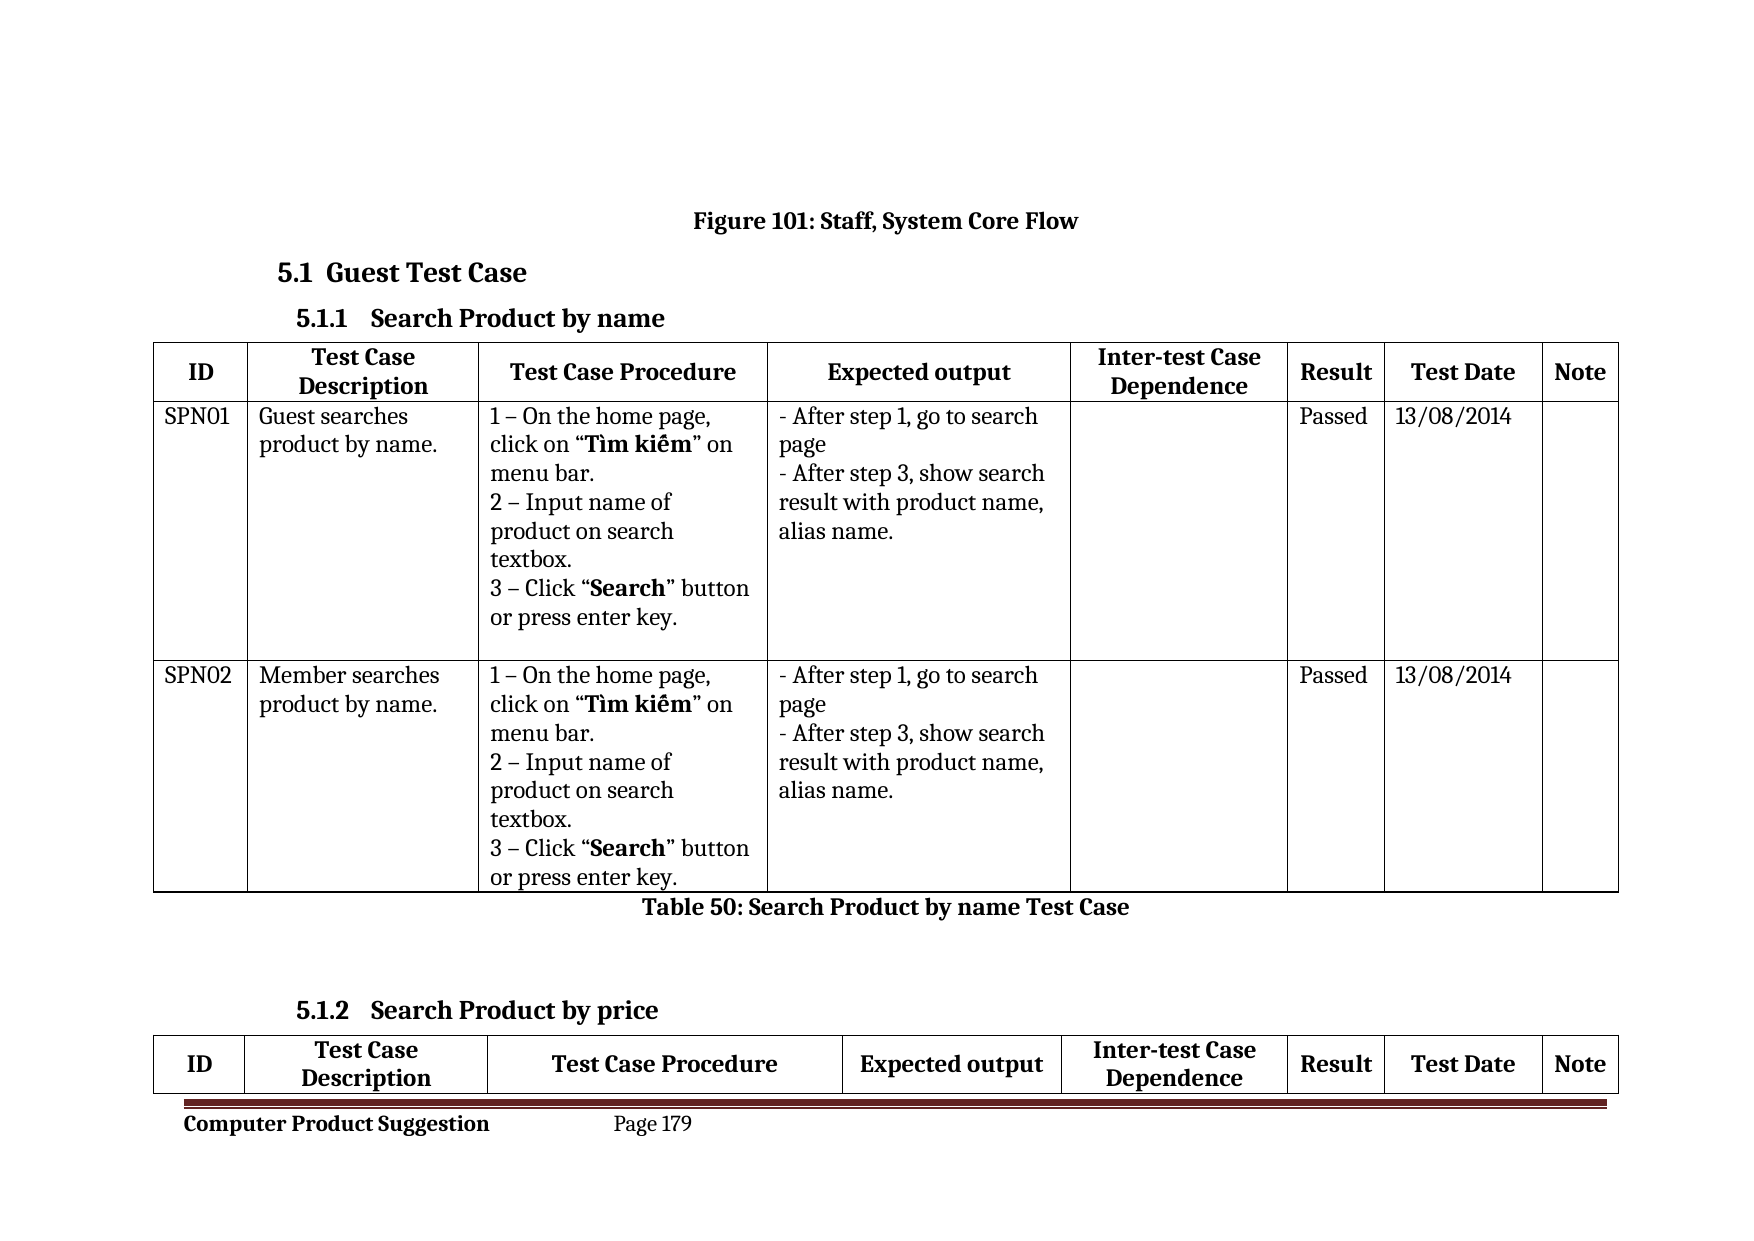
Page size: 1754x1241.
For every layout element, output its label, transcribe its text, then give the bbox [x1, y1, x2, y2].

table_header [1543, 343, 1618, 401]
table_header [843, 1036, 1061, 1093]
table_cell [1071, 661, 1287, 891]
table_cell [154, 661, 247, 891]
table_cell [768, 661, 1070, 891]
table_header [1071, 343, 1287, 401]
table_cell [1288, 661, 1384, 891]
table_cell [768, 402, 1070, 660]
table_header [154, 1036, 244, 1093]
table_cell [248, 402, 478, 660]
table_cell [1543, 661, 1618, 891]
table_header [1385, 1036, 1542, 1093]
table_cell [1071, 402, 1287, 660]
text Table 50: Search Product by name Test Case [165, 893, 1607, 921]
subtitle Guest Test Case [277, 257, 1607, 290]
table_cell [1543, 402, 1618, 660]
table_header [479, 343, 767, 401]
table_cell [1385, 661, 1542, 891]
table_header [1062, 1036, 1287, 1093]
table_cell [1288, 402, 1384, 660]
subtitle Search Product by name [296, 303, 1607, 334]
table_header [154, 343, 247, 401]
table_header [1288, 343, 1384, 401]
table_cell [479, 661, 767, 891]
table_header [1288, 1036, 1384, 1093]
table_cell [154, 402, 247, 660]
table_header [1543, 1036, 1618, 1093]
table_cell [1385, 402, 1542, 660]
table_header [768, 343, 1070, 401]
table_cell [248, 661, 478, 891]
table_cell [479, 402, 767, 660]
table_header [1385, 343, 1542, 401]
text Figure 101: Staff, System Core Flow [165, 207, 1607, 236]
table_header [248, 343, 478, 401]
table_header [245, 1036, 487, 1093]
subtitle Search Product by price [296, 995, 1607, 1026]
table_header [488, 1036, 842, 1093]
